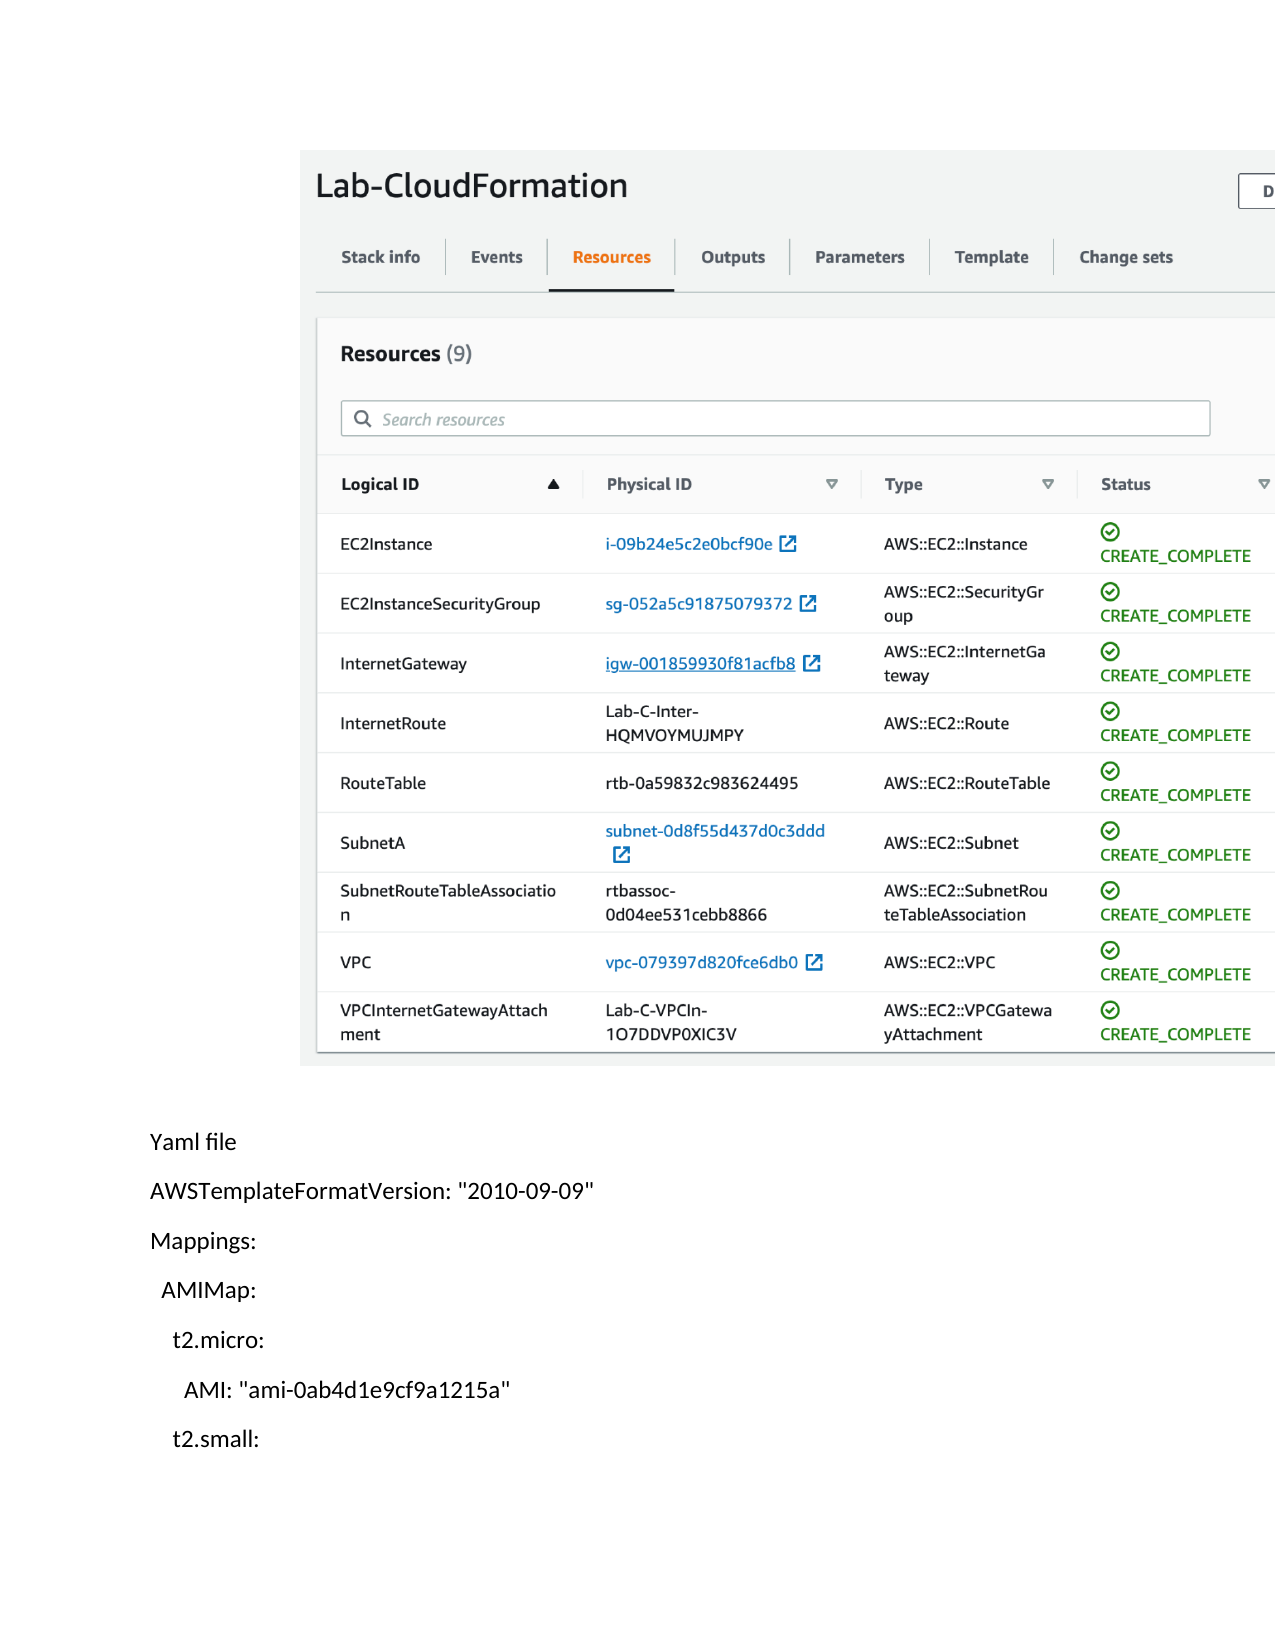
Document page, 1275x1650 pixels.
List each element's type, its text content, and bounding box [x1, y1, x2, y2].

text AMIMap: [150, 1274, 1125, 1305]
text Mappings: [150, 1225, 1125, 1256]
text AMI: "ami-0ab4d1e9cf9a1215a" [150, 1374, 1125, 1404]
text AWSTemplateFormatVersion: "2010-09-09" [150, 1175, 1125, 1206]
picture [300, 150, 1275, 1066]
text Yaml file [150, 1126, 1125, 1156]
text t2.micro: [150, 1324, 1125, 1355]
text t2.small: [150, 1423, 1125, 1454]
